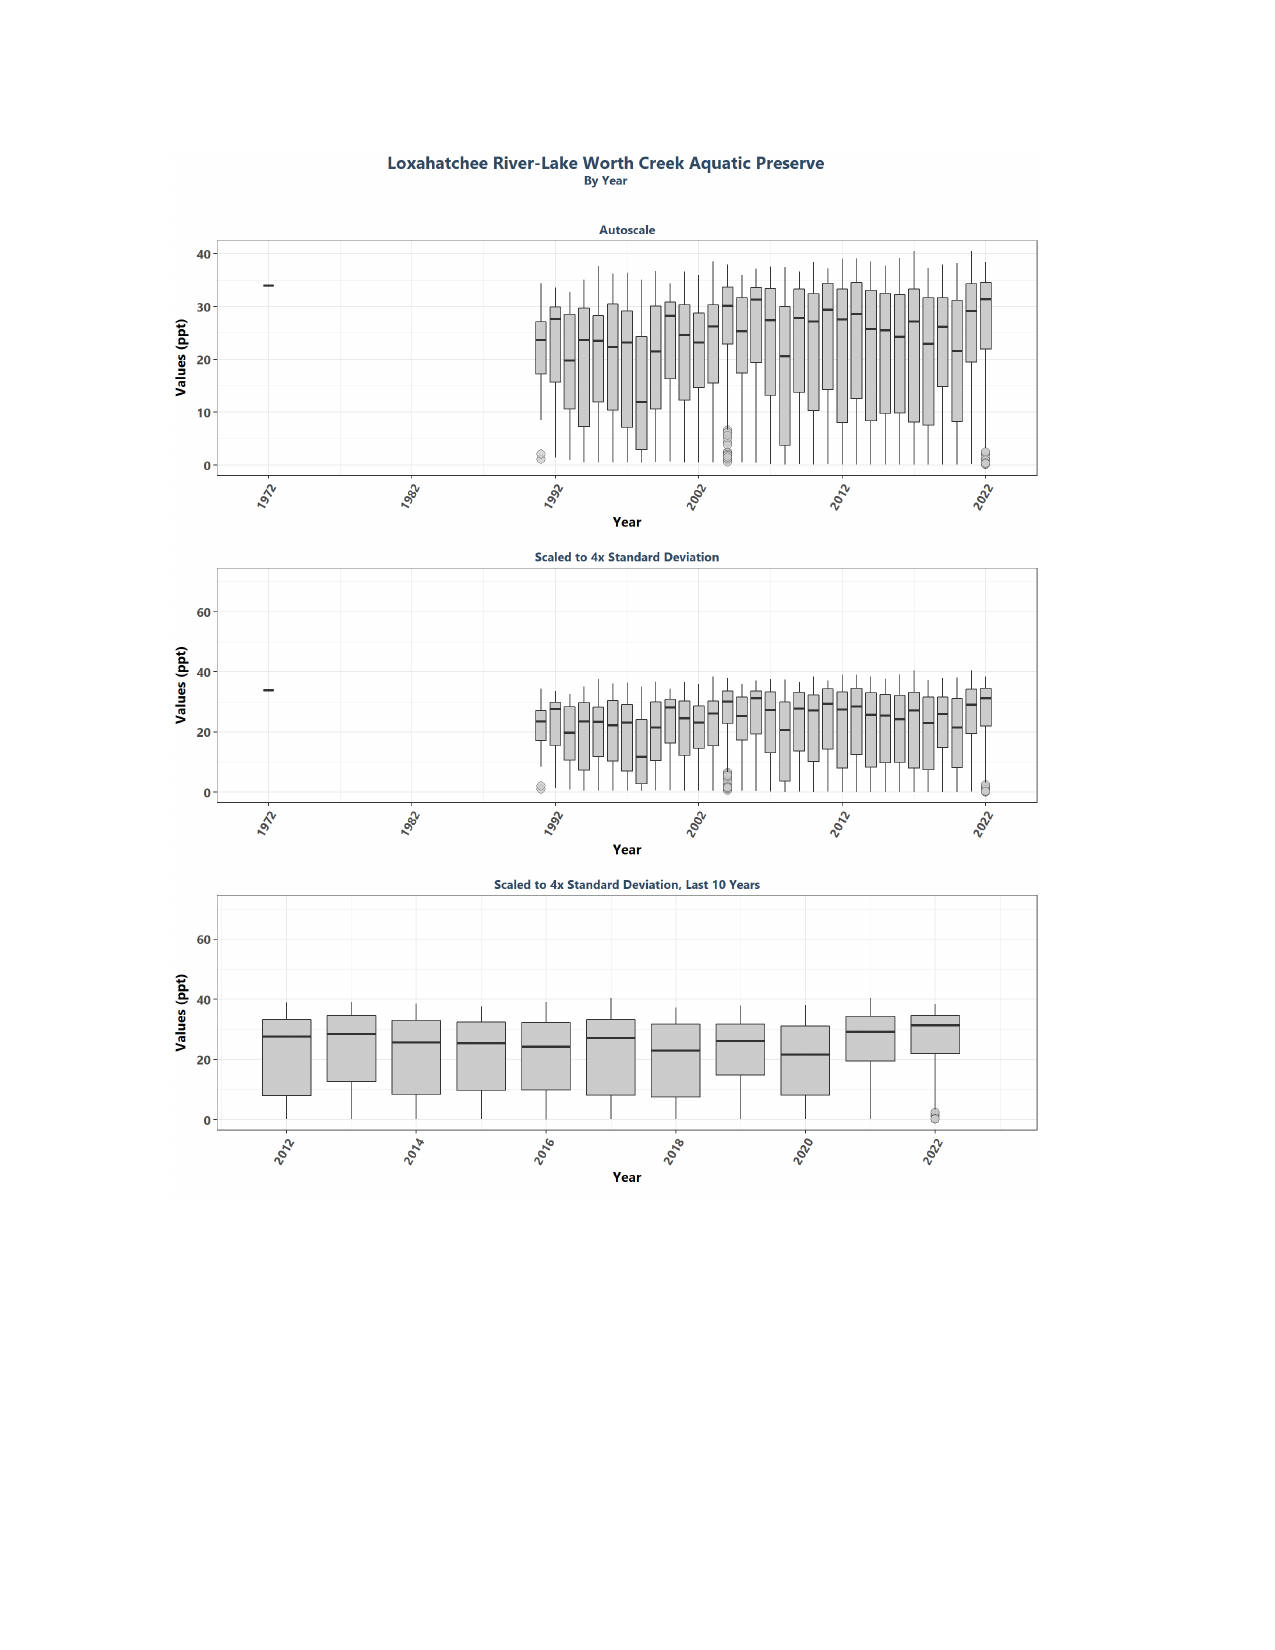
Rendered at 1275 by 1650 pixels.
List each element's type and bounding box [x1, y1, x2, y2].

picture [168, 150, 1044, 1200]
